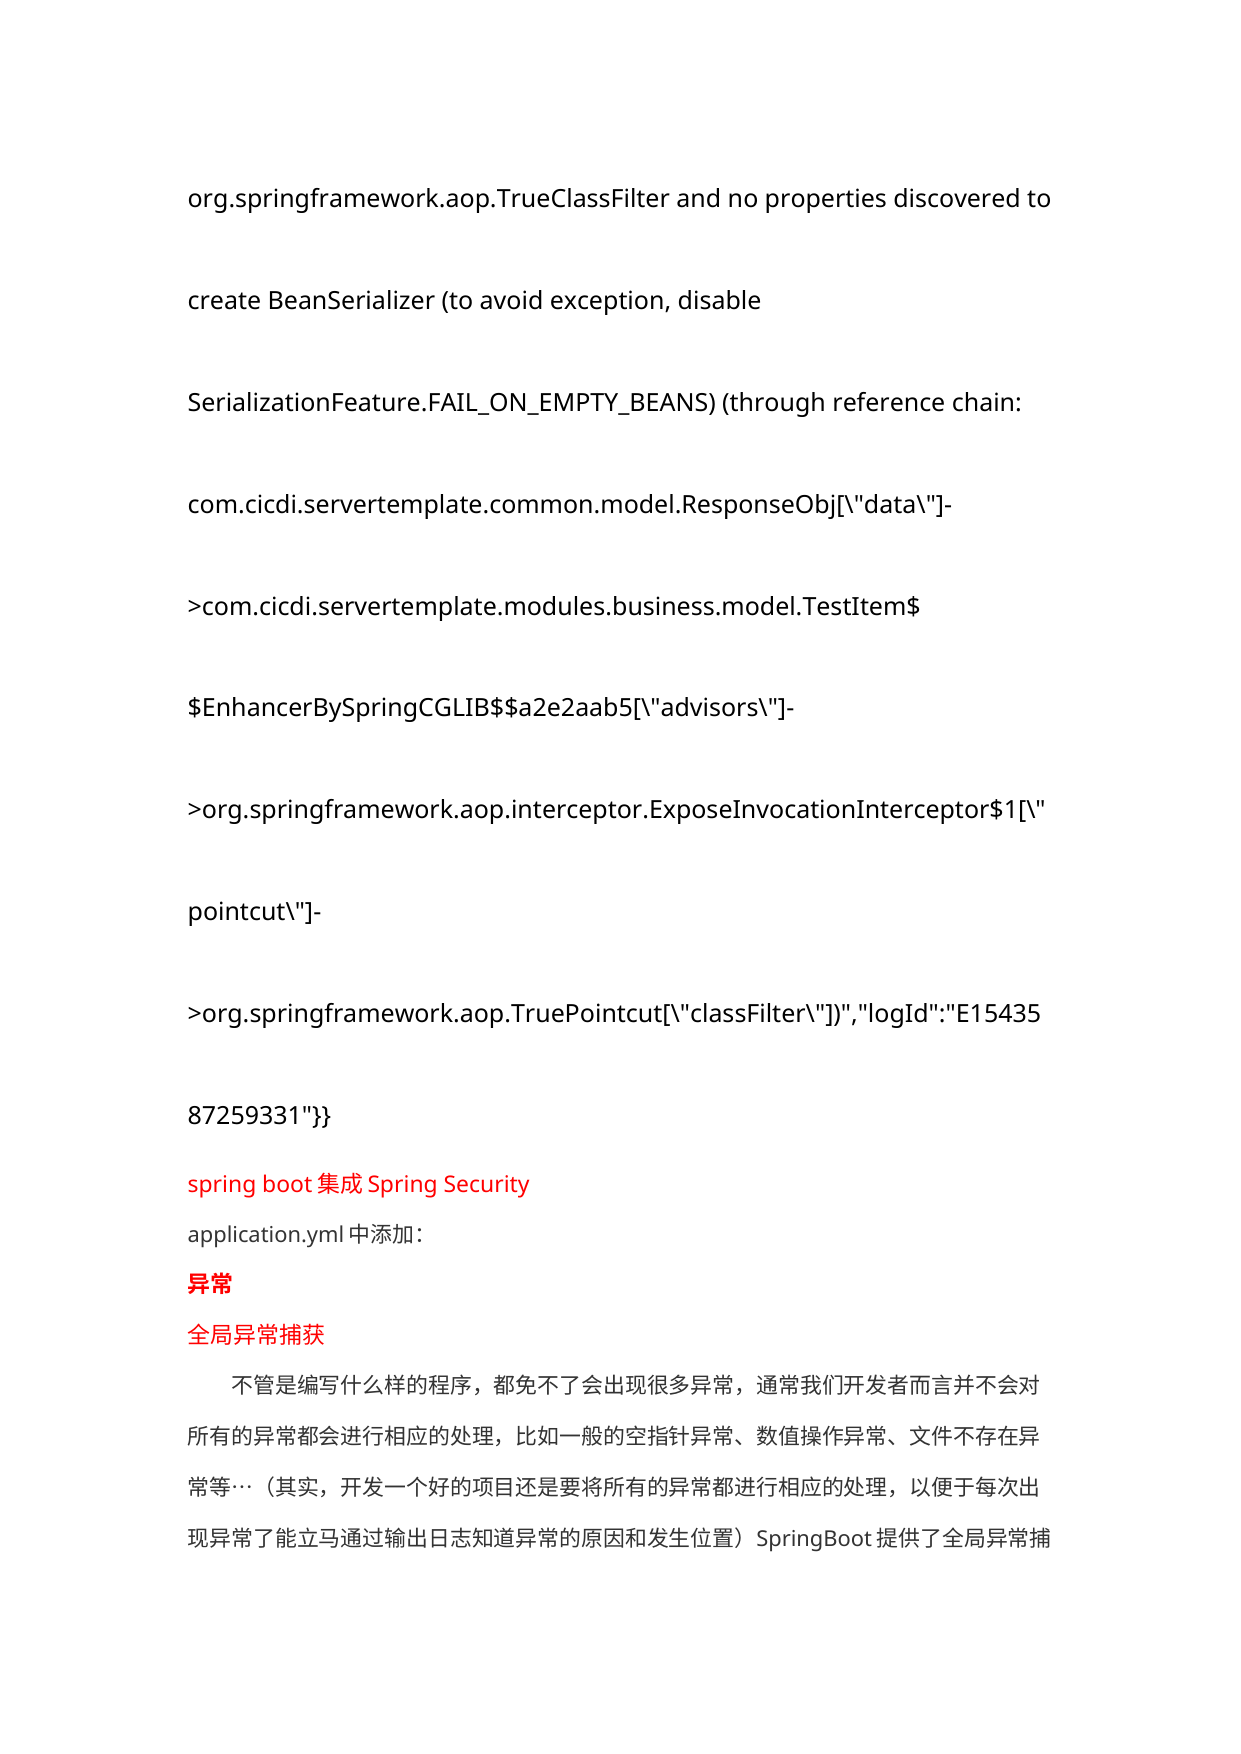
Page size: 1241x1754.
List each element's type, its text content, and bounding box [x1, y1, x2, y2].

text application.yml中添加： [187, 1216, 1053, 1250]
subtitle 异常 [187, 1266, 1053, 1300]
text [187, 164, 1053, 1149]
text 全局异常捕获 [187, 1317, 1053, 1351]
text spring boot集成Spring Security [367, 1166, 1053, 1199]
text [187, 1367, 1053, 1554]
